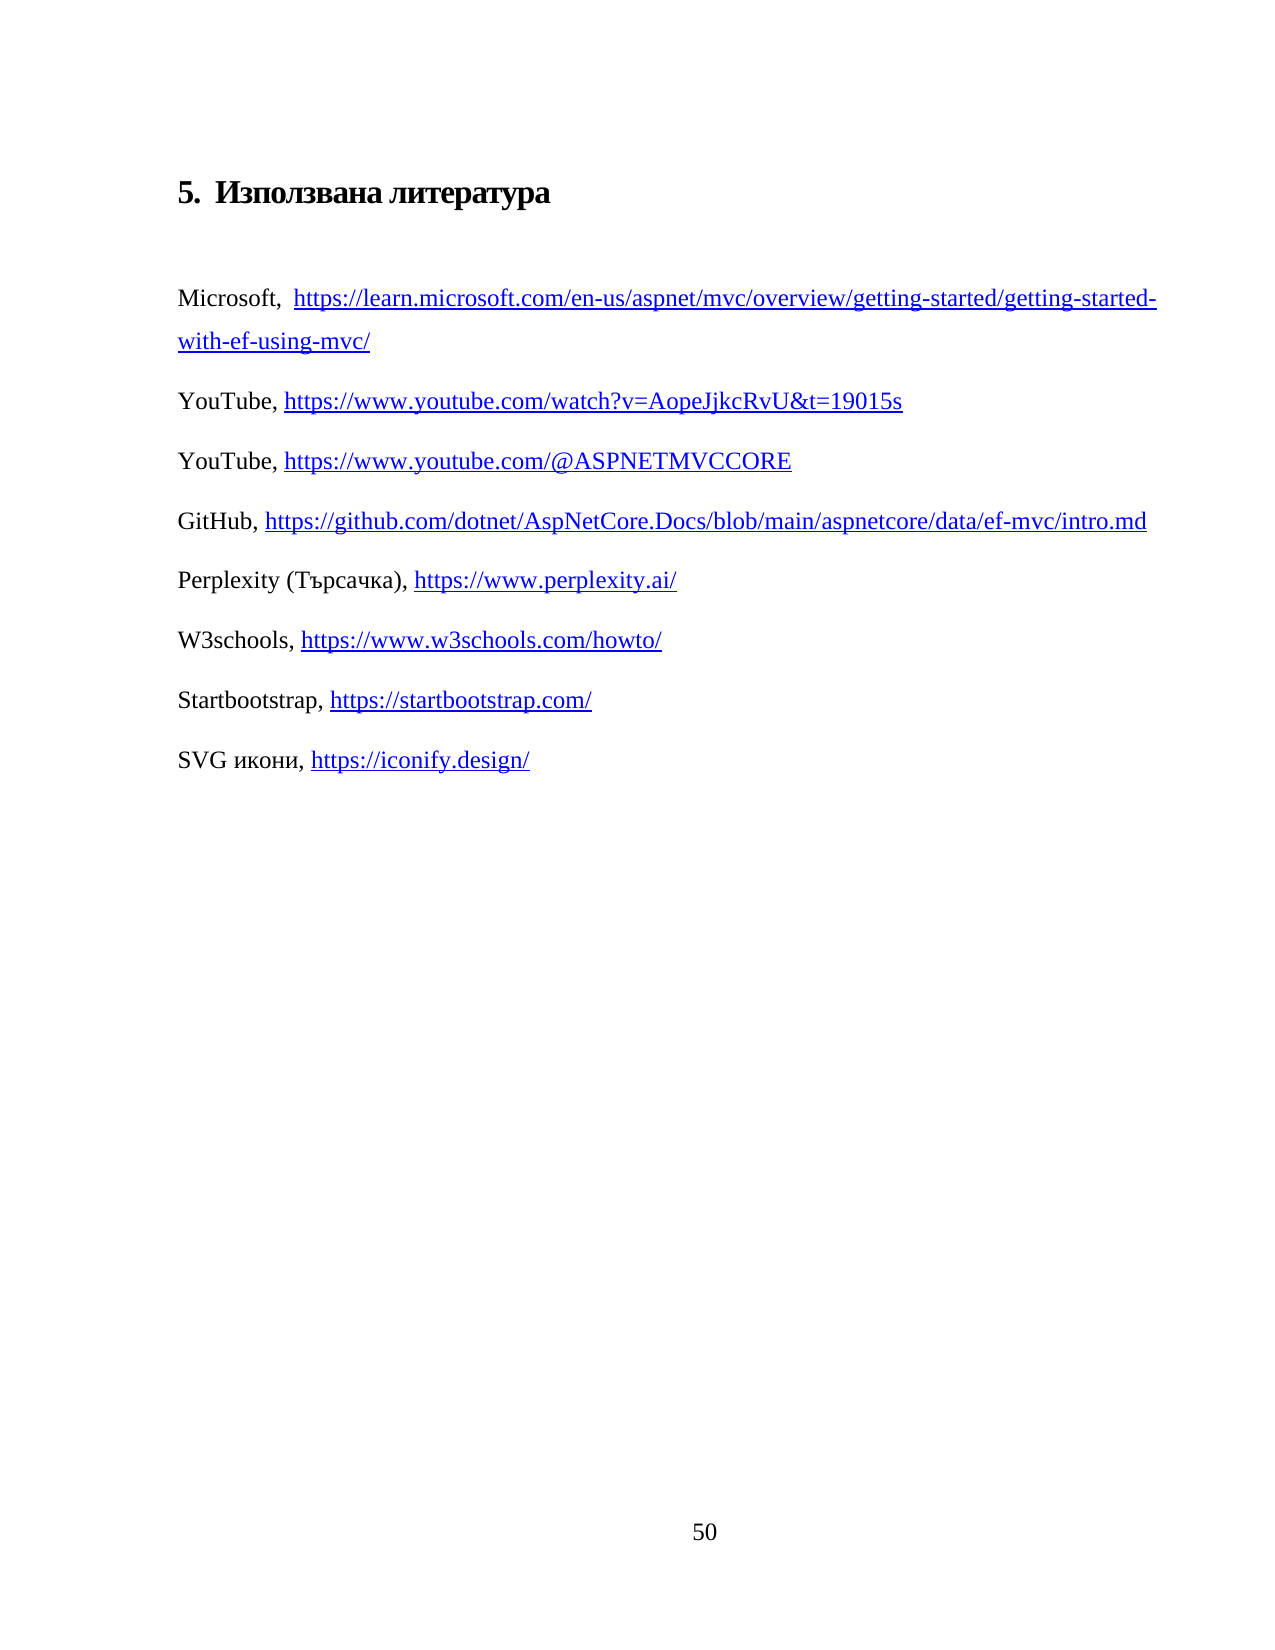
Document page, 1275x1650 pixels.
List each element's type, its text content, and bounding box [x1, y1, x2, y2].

text GitHub, https://github.com/dotnet/AspNetCore.Docs/blob/main/aspnetcore/data/ef-mvc/intro.md [177, 506, 1157, 534]
text Perplexity (Търсачка), https://www.perplexity.ai/ [177, 566, 1157, 594]
subtitle Използвана литература [177, 173, 1157, 211]
text W3schools, https://www.w3schools.com/howto/ [177, 625, 1157, 654]
text SVG икони, https://iconify.design/ [177, 745, 1157, 774]
text YouTube, https://www.youtube.com/watch?v=AopeJjkcRvU&t=19015s [177, 386, 1157, 415]
text Microsoft, https://learn.microsoft.com/en-us/aspnet/mvc/overview/getting-started/getting-started-with-ef-using-mvc/ [177, 283, 1157, 355]
text YouTube, https://www.youtube.com/@ASPNETMVCCORE [177, 446, 1157, 475]
text Startbootstrap, https://startbootstrap.com/ [177, 685, 1157, 714]
